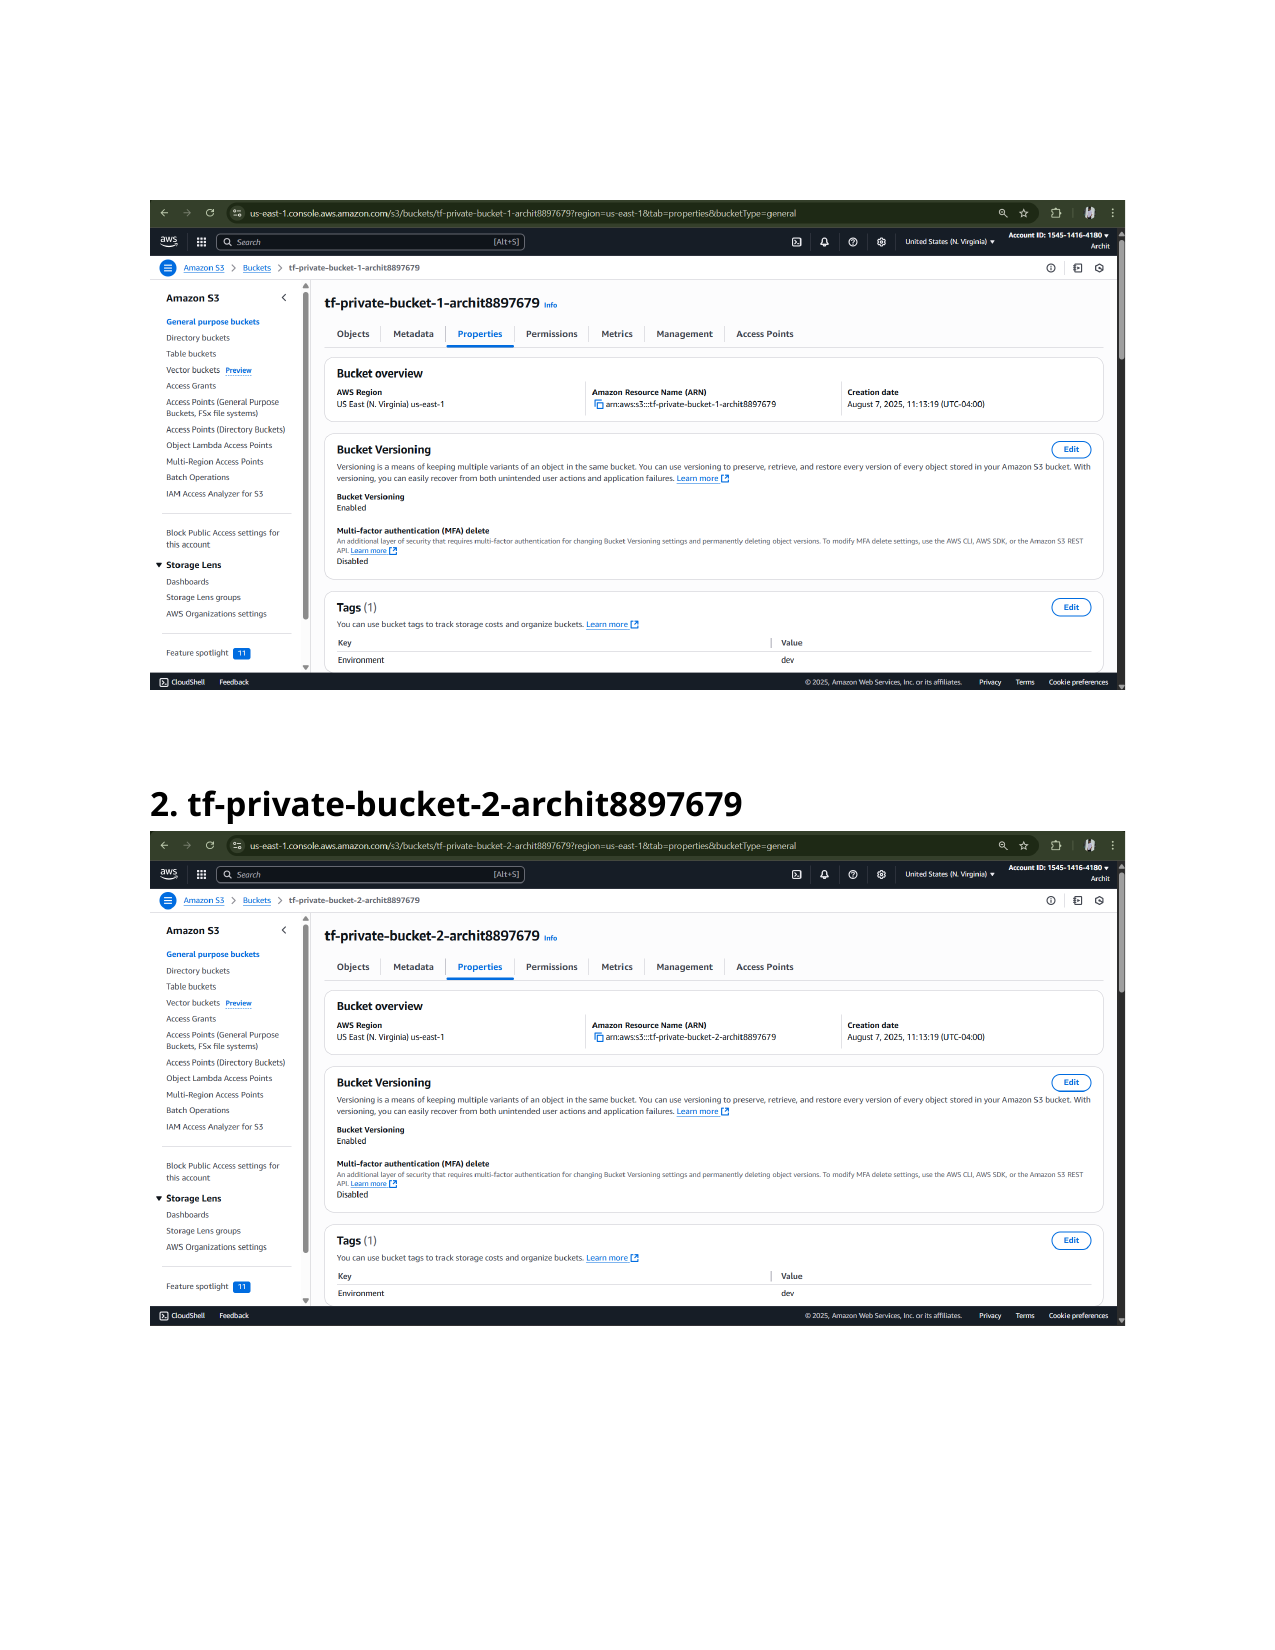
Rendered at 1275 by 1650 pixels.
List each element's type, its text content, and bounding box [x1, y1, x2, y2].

picture [150, 831, 1125, 1326]
text 2. tf-private-bucket-2-archit8897679 [150, 780, 1125, 831]
picture [150, 200, 1125, 690]
